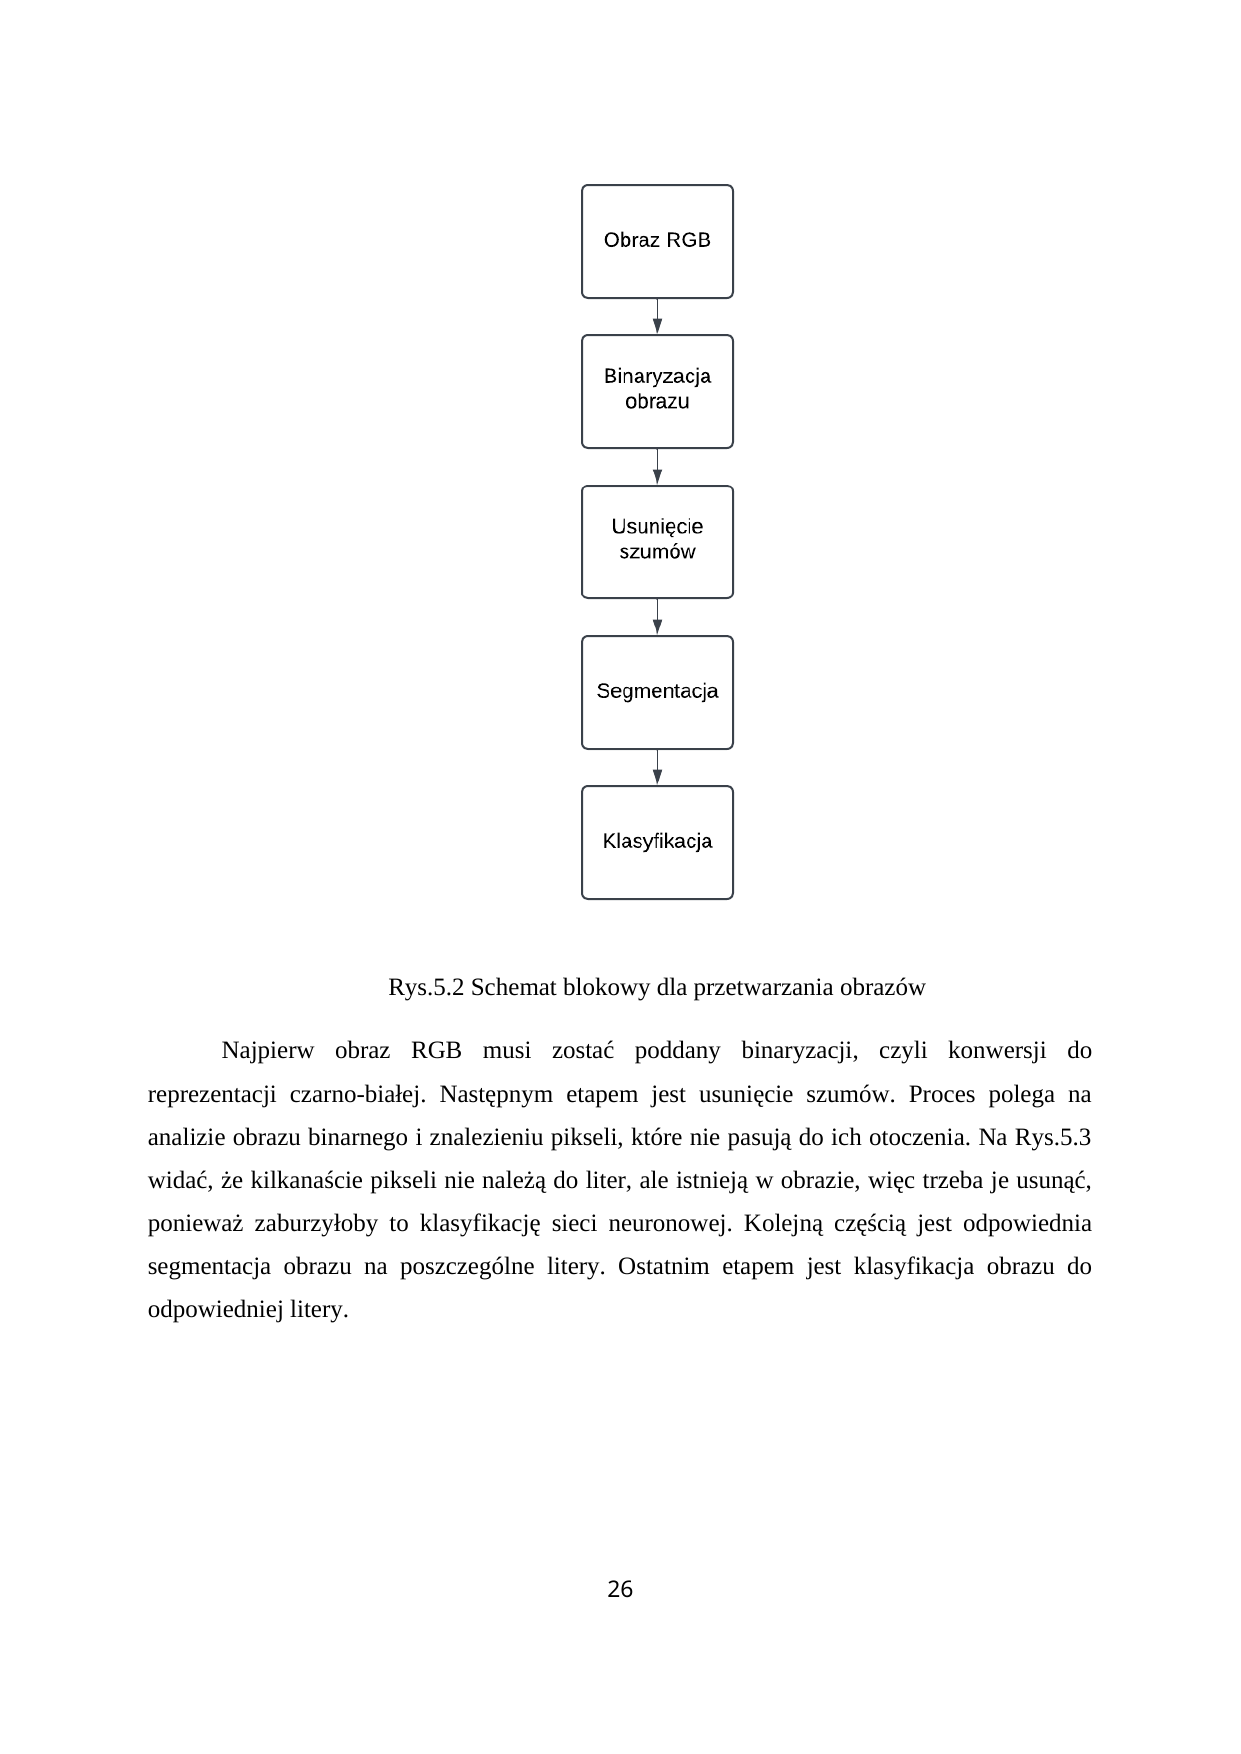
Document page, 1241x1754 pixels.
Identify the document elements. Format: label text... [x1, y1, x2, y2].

picture [544, 147, 770, 936]
text Rys.5.2 Schemat blokowy dla przetwarzania obrazów [148, 972, 1093, 1000]
text Najpierw obraz RGB musi zostać poddany binaryzacji, czyli konwersji do reprezentacji czarno-białej. Następnym etapem jest usunięcie szumów. Proces polega na analizie obrazu binarnego i znalezieniu pikseli, które nie pasują do ich otoczenia. Na Rys.5.3 widać, że kilkanaście pikseli nie należą do liter, ale istnieją w obrazie, więc trzeba je usunąć, ponieważ zaburzyłoby to klasyfikację sieci neuronowej. Kolejną częścią jest odpowiednia segmentacja obrazu na poszczególne litery. Ostatnim etapem jest klasyfikacja obrazu do odpowiedniej litery. [148, 1036, 1093, 1323]
